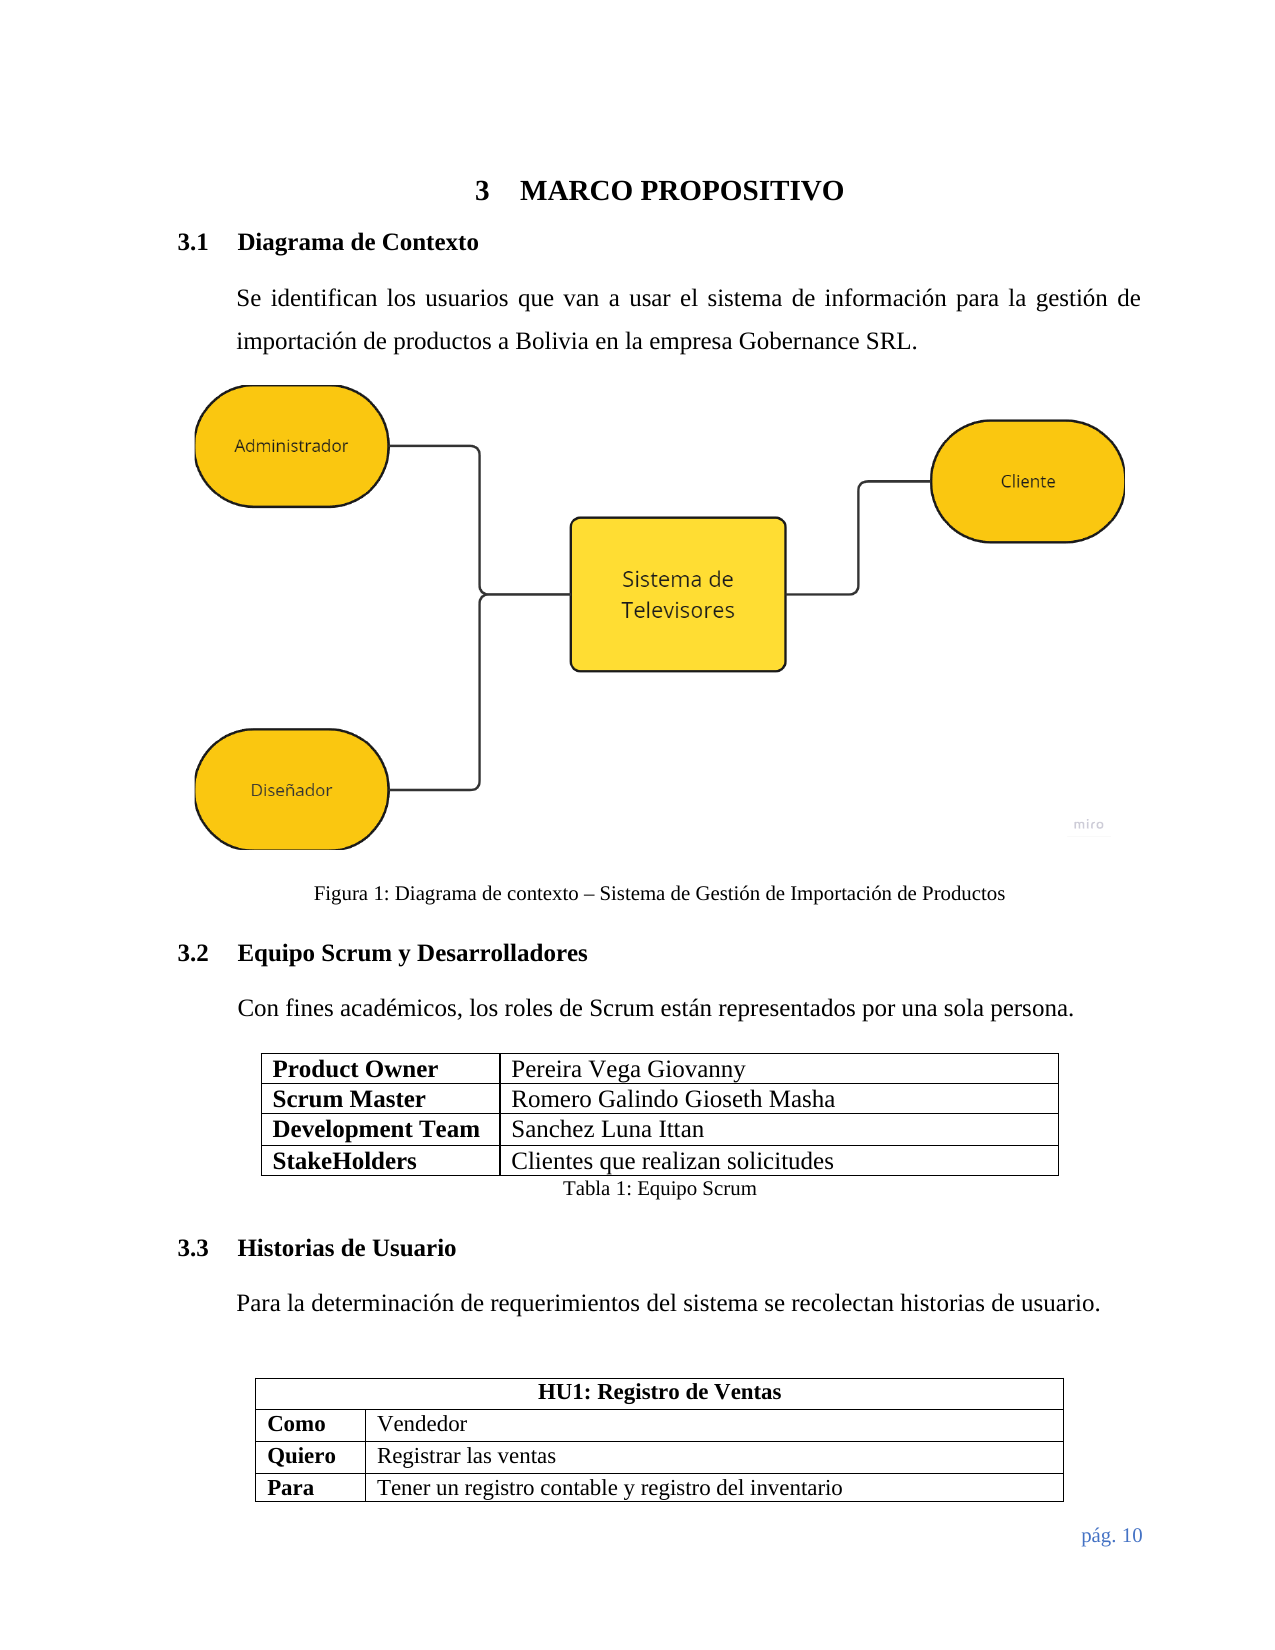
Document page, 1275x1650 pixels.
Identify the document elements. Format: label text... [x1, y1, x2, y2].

table_cell Registrar las ventas [366, 1442, 1063, 1472]
table_cell Como [256, 1410, 365, 1441]
text Figura 1: Diagrama de contexto – Sistema de Gestión de Importación de Productos [177, 881, 1142, 905]
text Con fines académicos, los roles de Scrum están representados por una sola persona. [177, 993, 1142, 1022]
picture [194, 385, 1125, 850]
table_header HU1: Registro de Ventas [256, 1379, 1063, 1409]
subtitle Historias de Usuario [177, 1233, 1142, 1262]
table_cell Scrum Master [262, 1084, 499, 1113]
table_header Product Owner [262, 1054, 499, 1083]
subtitle MARCO PROPOSITIVO [177, 173, 1142, 206]
table_cell Sanchez Luna Ittan [501, 1114, 1058, 1145]
text Tabla 1: Equipo Scrum [177, 1176, 1142, 1200]
table_cell Para [256, 1474, 365, 1501]
table_header Pereira Vega Giovanny [501, 1054, 1058, 1083]
table_cell Vendedor [366, 1410, 1063, 1441]
text Se identifican los usuarios que van a usar el sistema de información para la gestión de importación de productos a Bolivia en la empresa Gobernance SRL. [236, 283, 1142, 354]
subtitle Diagrama de Contexto [177, 227, 1142, 256]
table_cell StakeHolders [262, 1146, 499, 1175]
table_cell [366, 1474, 1063, 1501]
table_cell Quiero [256, 1442, 365, 1472]
table_cell Clientes que realizan solicitudes [501, 1146, 1058, 1175]
table_cell Romero Galindo Gioseth Masha [501, 1084, 1058, 1113]
table_cell Development Team [262, 1114, 499, 1145]
subtitle Equipo Scrum y Desarrolladores [177, 938, 1142, 966]
text Para la determinación de requerimientos del sistema se recolectan historias de usuario. [236, 1288, 1142, 1317]
